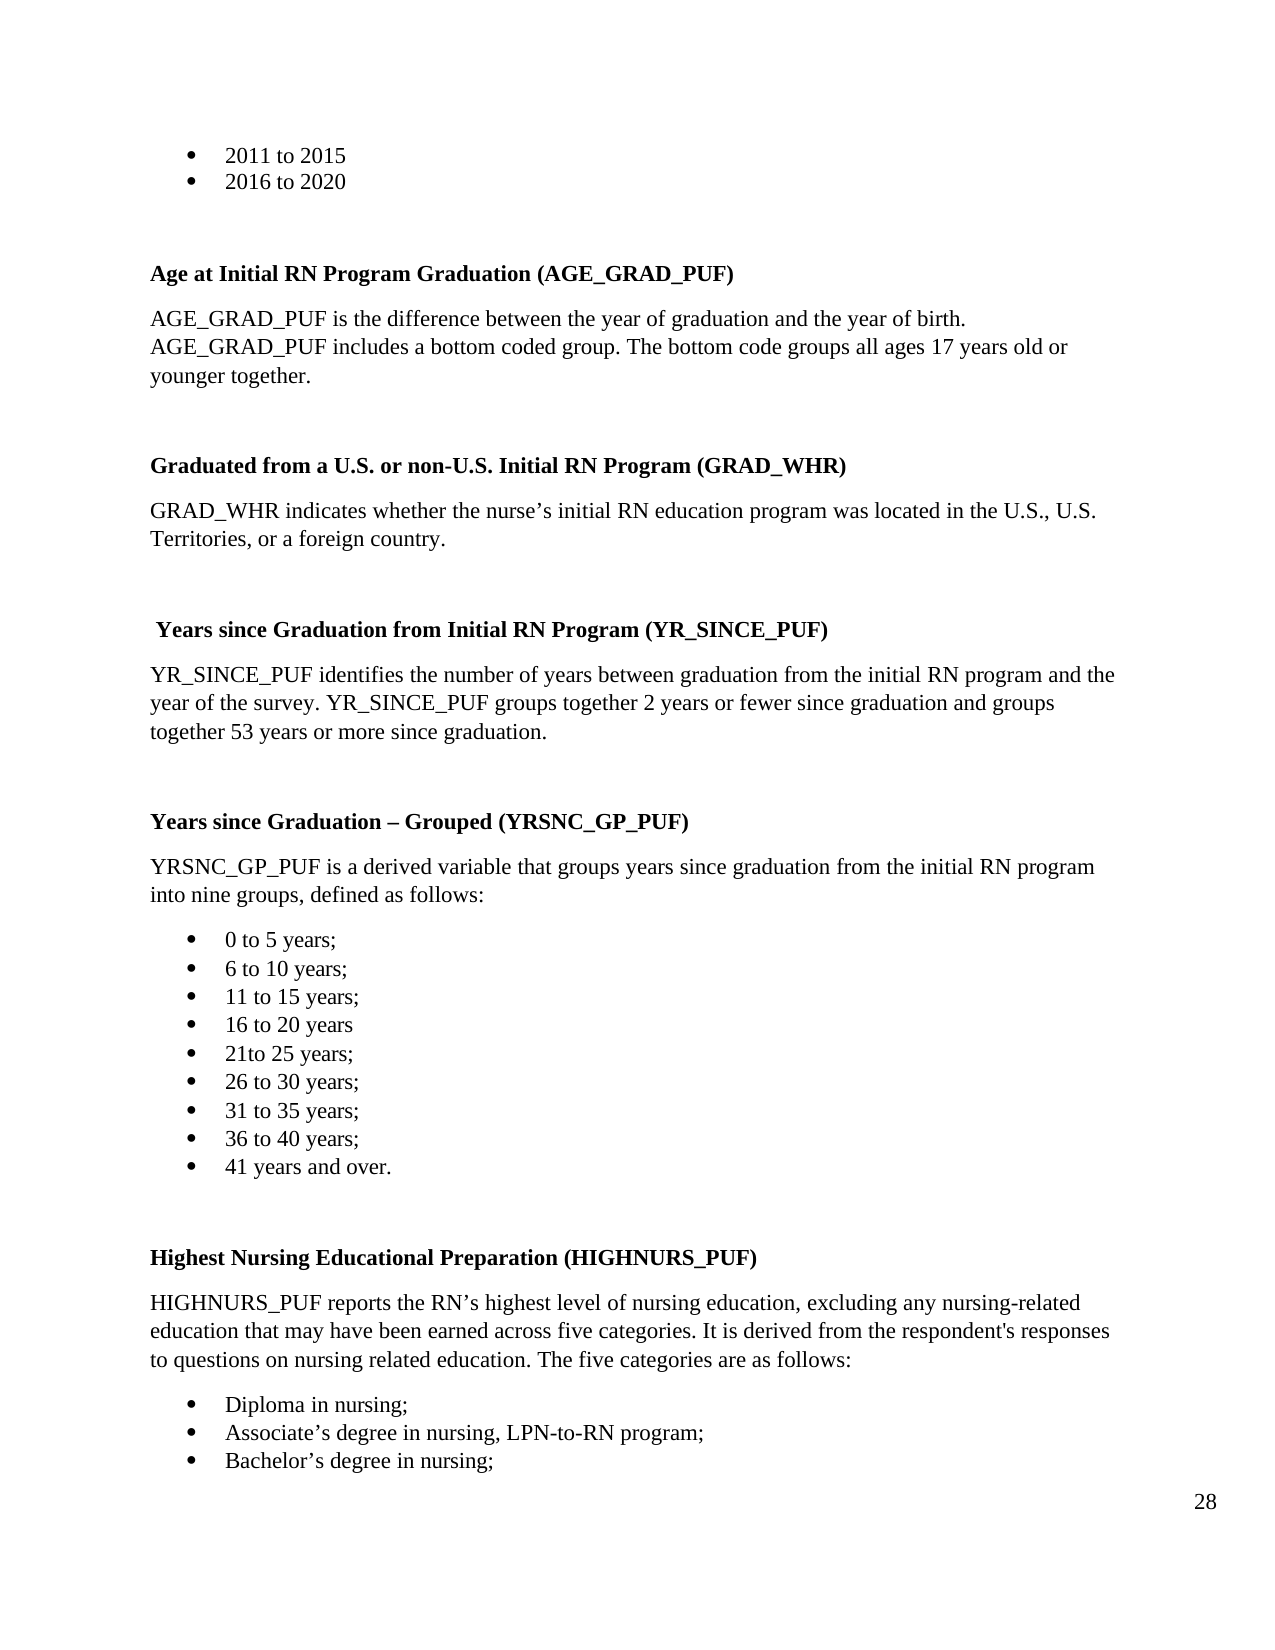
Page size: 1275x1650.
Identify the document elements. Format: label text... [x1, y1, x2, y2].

list 2016 to 2020 [187, 168, 1217, 194]
list 31 to 35 years; [187, 1097, 1217, 1123]
subtitle Years since Graduation from Initial RN Program (YR_SINCE_PUF) [155, 616, 1217, 642]
list 11 to 15 years; [187, 983, 1217, 1009]
text YRSNC_GP_PUF is a derived variable that groups years since graduation from the initial RN program into nine groups, defined as follows: [150, 853, 1115, 908]
subtitle Highest Nursing Educational Preparation (HIGHNURS_PUF) [150, 1244, 1217, 1270]
list 2011 to 2015 [187, 142, 1217, 168]
subtitle Age at Initial RN Program Graduation (AGE_GRAD_PUF) [150, 260, 1217, 286]
text AGE_GRAD_PUF is the difference between the year of graduation and the year of birth. AGE_GRAD_PUF includes a bottom coded group. The bottom code groups all ages 17 years old or younger together. [150, 305, 1115, 388]
list 21to 25 years; [187, 1040, 1217, 1066]
list Bachelor’s degree in nursing; [187, 1447, 1217, 1474]
list 36 to 40 years; [187, 1125, 1217, 1151]
text GRAD_WHR indicates whether the nurse’s initial RN education program was located in the U.S., U.S. Territories, or a foreign country. [150, 497, 1115, 552]
list Associate’s degree in nursing, LPN-to-RN program; [187, 1419, 1217, 1445]
text YR_SINCE_PUF identifies the number of years between graduation from the initial RN program and the year of the survey. YR_SINCE_PUF groups together 2 years or fewer since graduation and groups together 53 years or more since graduation. [150, 661, 1115, 744]
list 16 to 20 years [187, 1012, 1217, 1038]
subtitle Years since Graduation – Grouped (YRSNC_GP_PUF) [150, 808, 1217, 834]
list 26 to 30 years; [187, 1068, 1217, 1094]
list 41 years and over. [187, 1153, 1217, 1180]
list Diploma in nursing; [187, 1391, 1217, 1417]
text HIGHNURS_PUF reports the RN’s highest level of nursing education, excluding any nursing-related education that may have been earned across five categories. It is derived from the respondent's responses to questions on nursing related education. The five categories are as follows: [150, 1289, 1124, 1372]
list 6 to 10 years; [187, 955, 1217, 981]
list 0 to 5 years; [187, 926, 1217, 953]
subtitle Graduated from a U.S. or non-U.S. Initial RN Program (GRAD_WHR) [150, 452, 1217, 478]
